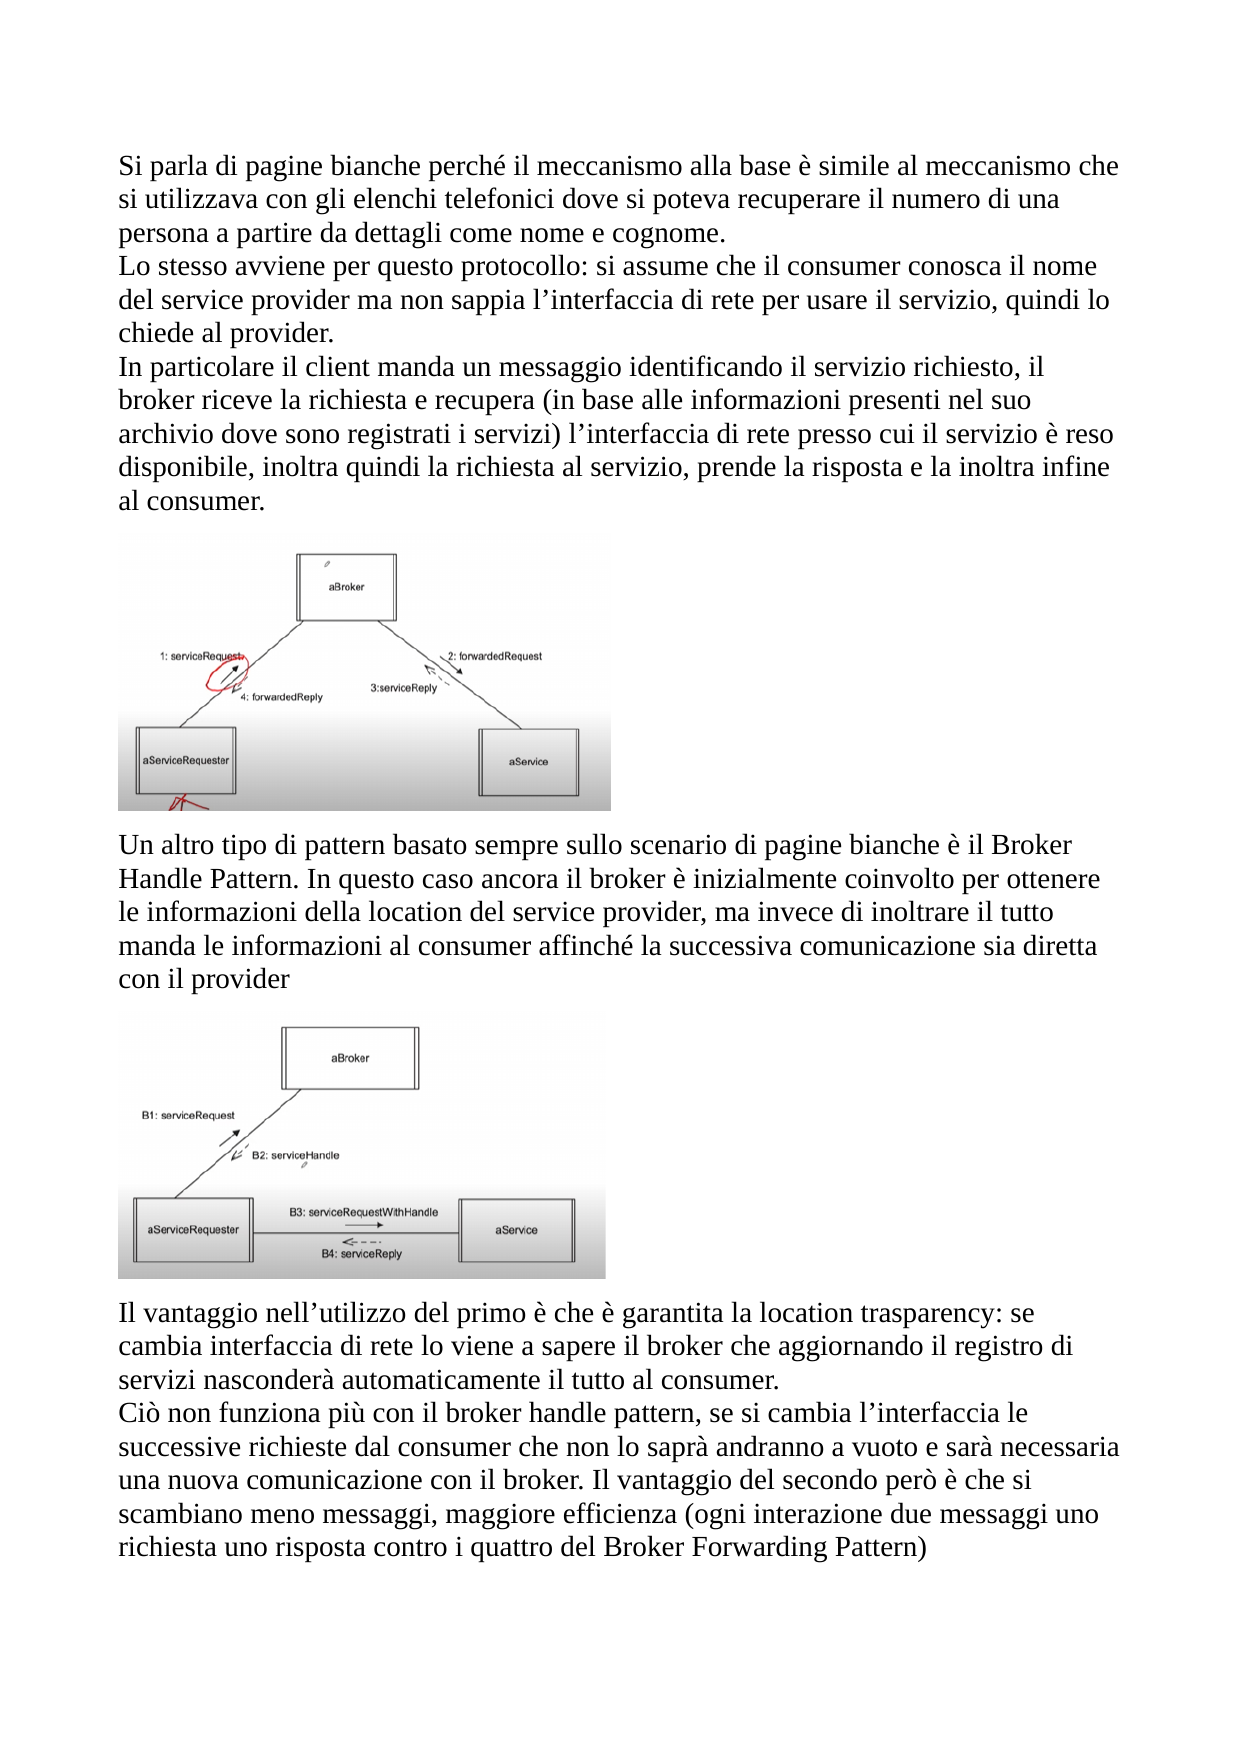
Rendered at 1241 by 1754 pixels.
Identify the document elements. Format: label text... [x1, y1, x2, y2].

text Un altro tipo di pattern basato sempre sullo scenario di pagine bianche è il Broker Handle Pattern. In questo caso ancora il broker è inizialmente coinvolto per ottenere le informazioni della location del service provider, ma invece di inoltrare il tutto manda le informazioni al consumer affinché la successiva comunicazione sia diretta con il provider [118, 827, 1122, 995]
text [118, 148, 1122, 517]
picture [118, 533, 611, 811]
picture [118, 1011, 606, 1279]
text Il vantaggio nell’utilizzo del primo è che è garantita la location trasparency: se cambia interfaccia di rete lo viene a sapere il broker che aggiornando il registro di servizi nasconderà automaticamente il tutto al consumer. Ciò non funziona più con il broker handle pattern, se si cambia l’interfaccia le successive richieste dal consumer che non lo saprà andranno a vuoto e sarà necessaria una nuova comunicazione con il broker. Il vantaggio del secondo però è che si scambiano meno messaggi, maggiore efficienza (ogni interazione due messaggi uno richiesta uno risposta contro i quattro del Broker Forwarding Pattern) [118, 1295, 1122, 1563]
